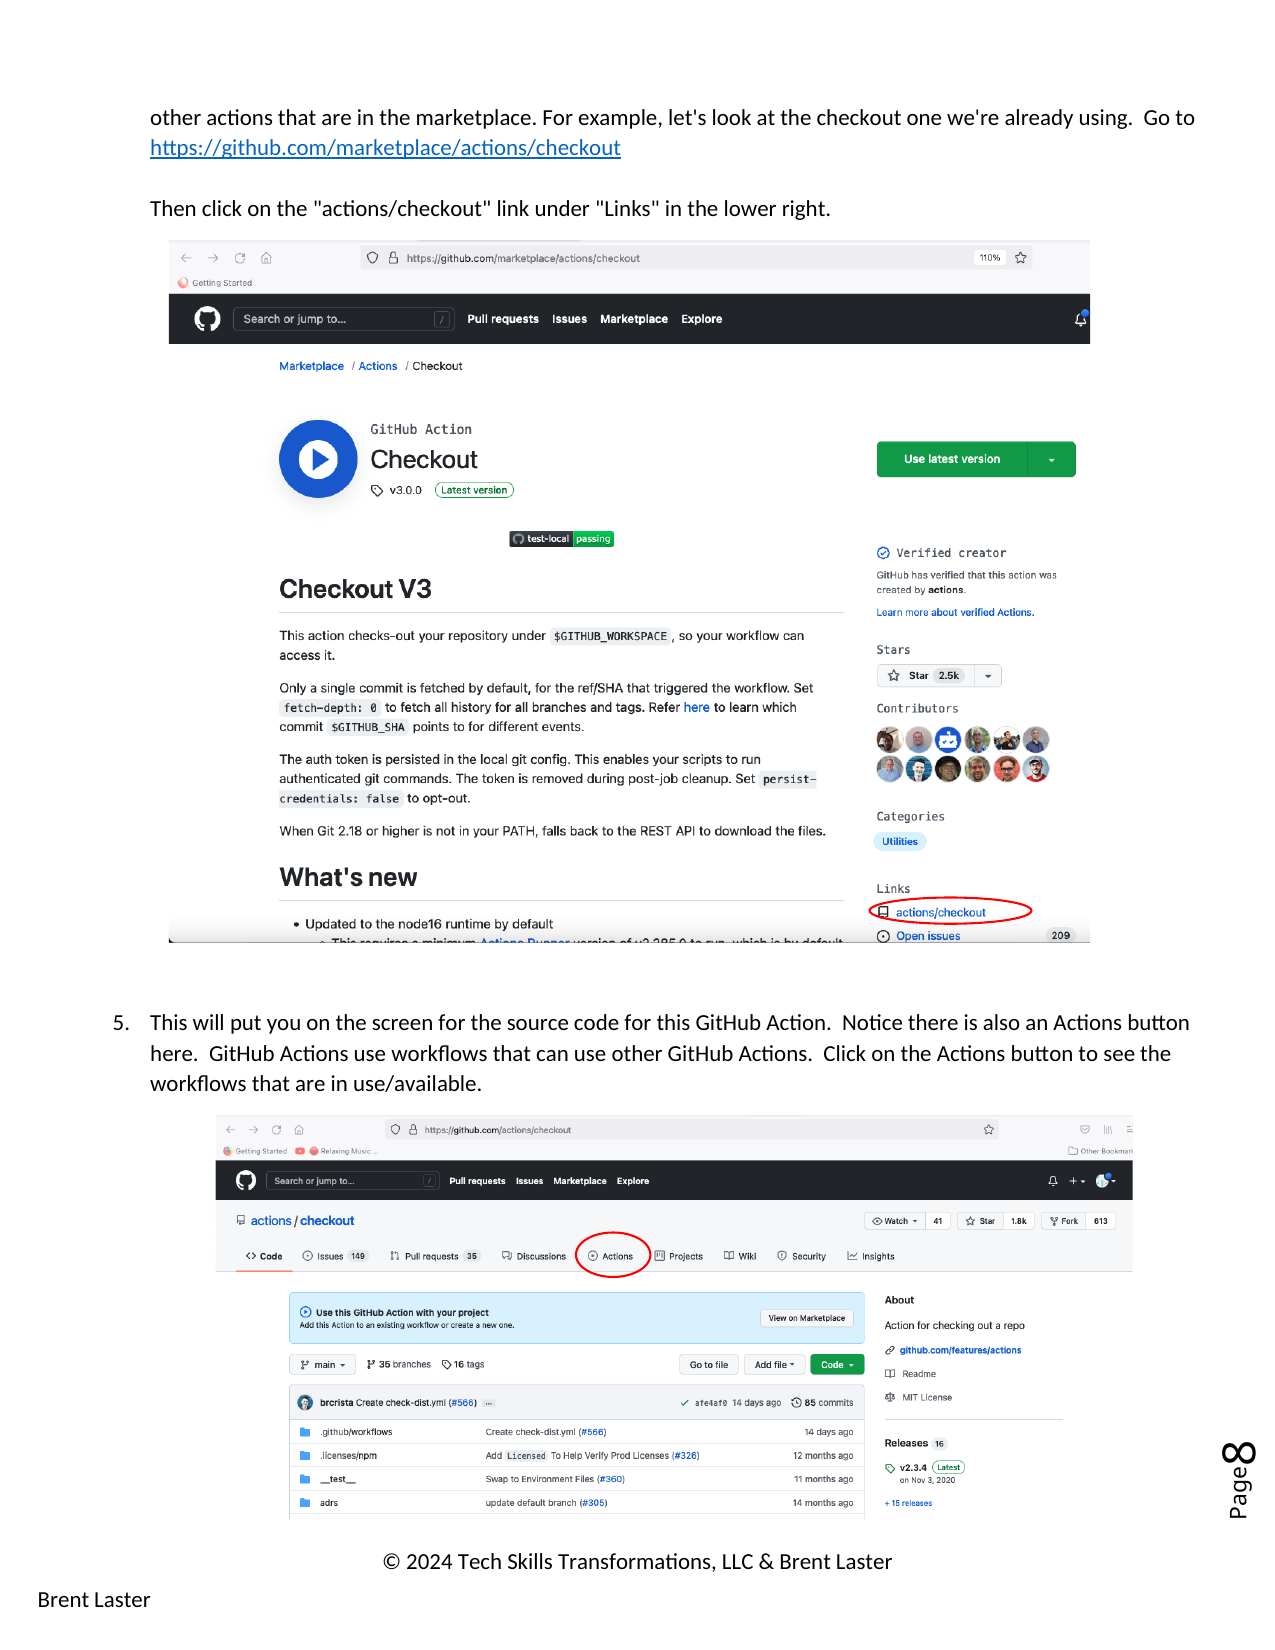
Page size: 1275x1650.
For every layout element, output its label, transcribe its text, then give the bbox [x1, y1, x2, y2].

picture [215, 1115, 1133, 1519]
picture [168, 240, 1091, 943]
list This will put you on the screen for the source code for this GitHub Action. Notice there is also an Actions button here. GitHub Actions use workflows that can use other GitHub Actions. Click on the Actions button to see the workflows that are in use/available. [112, 1008, 1200, 1097]
list Then click on the "actions/checkout" link under "Links" in the lower right. [150, 194, 1200, 222]
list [112, 103, 1200, 161]
